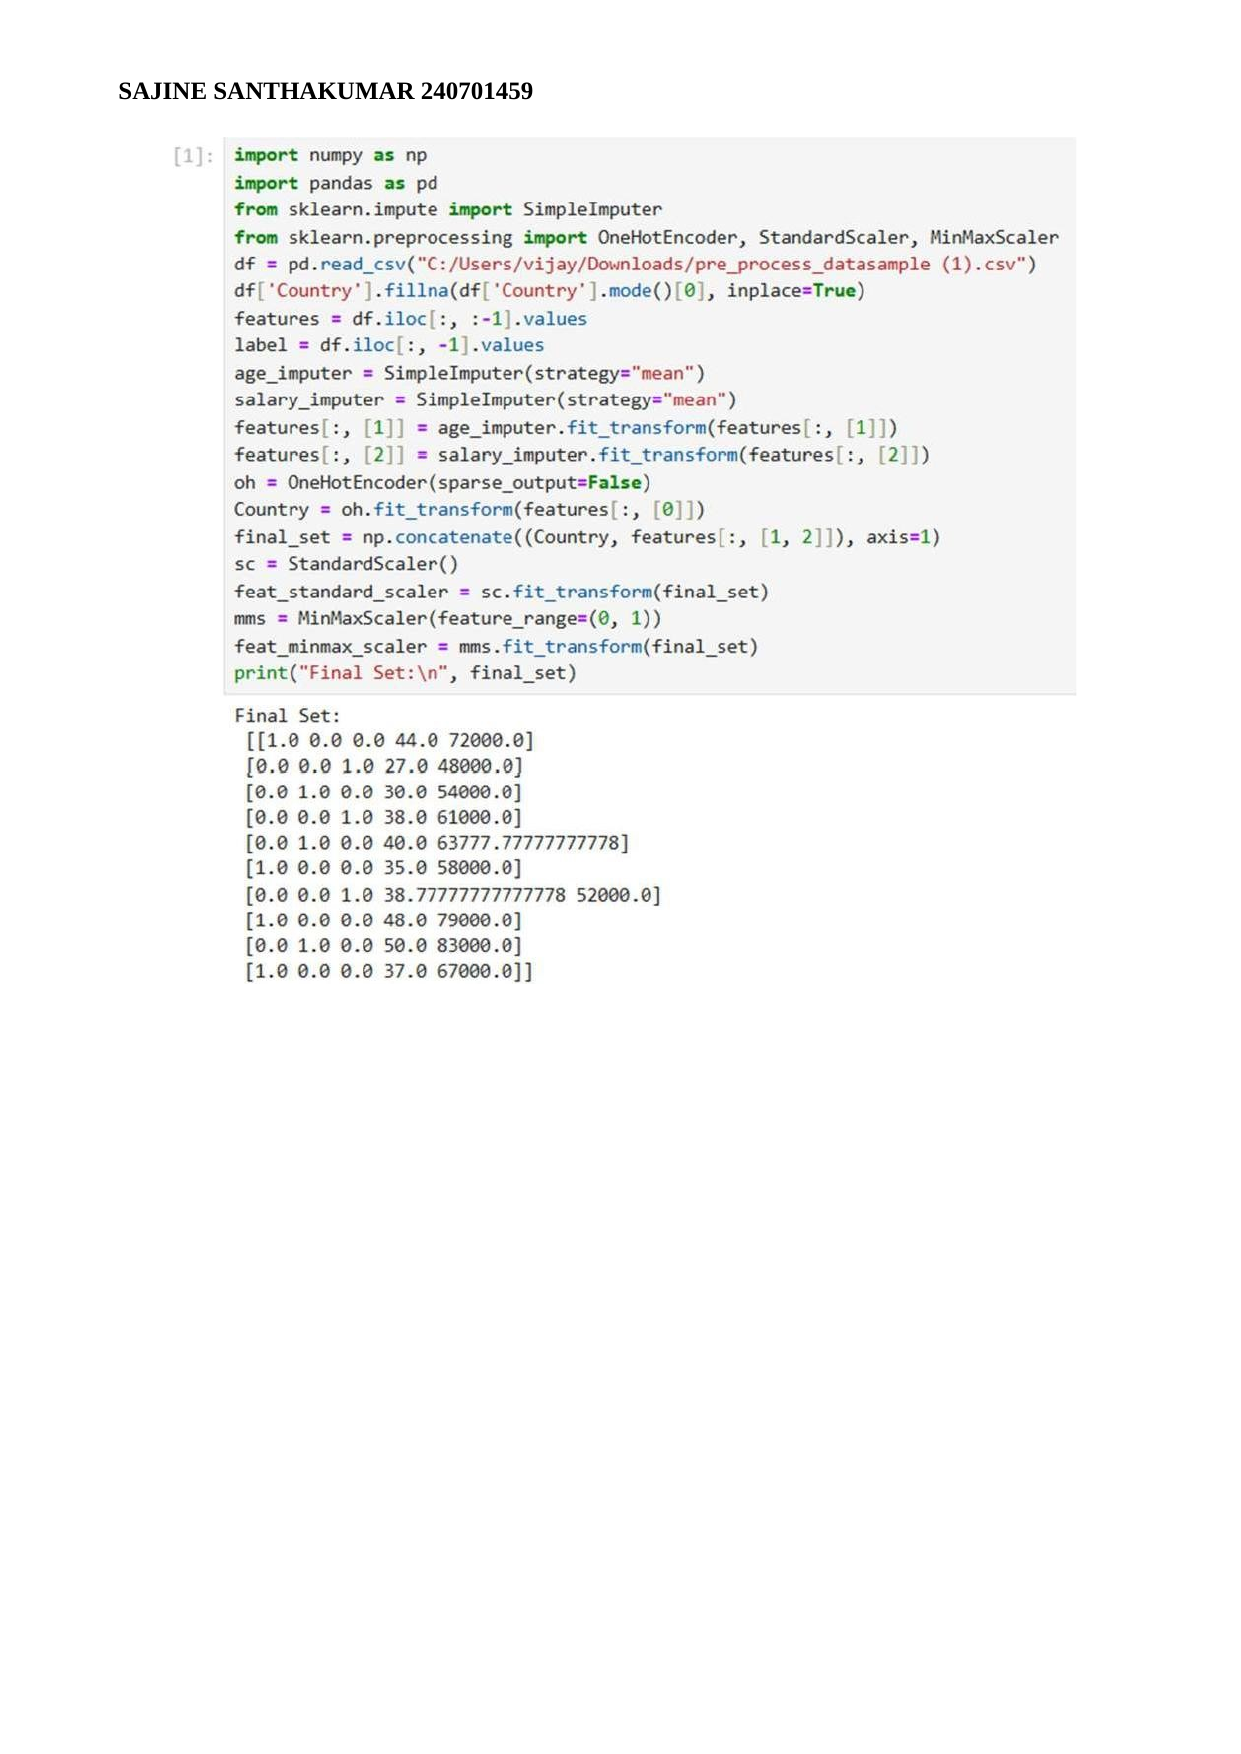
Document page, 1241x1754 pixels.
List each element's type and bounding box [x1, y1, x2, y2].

picture [149, 137, 1077, 984]
